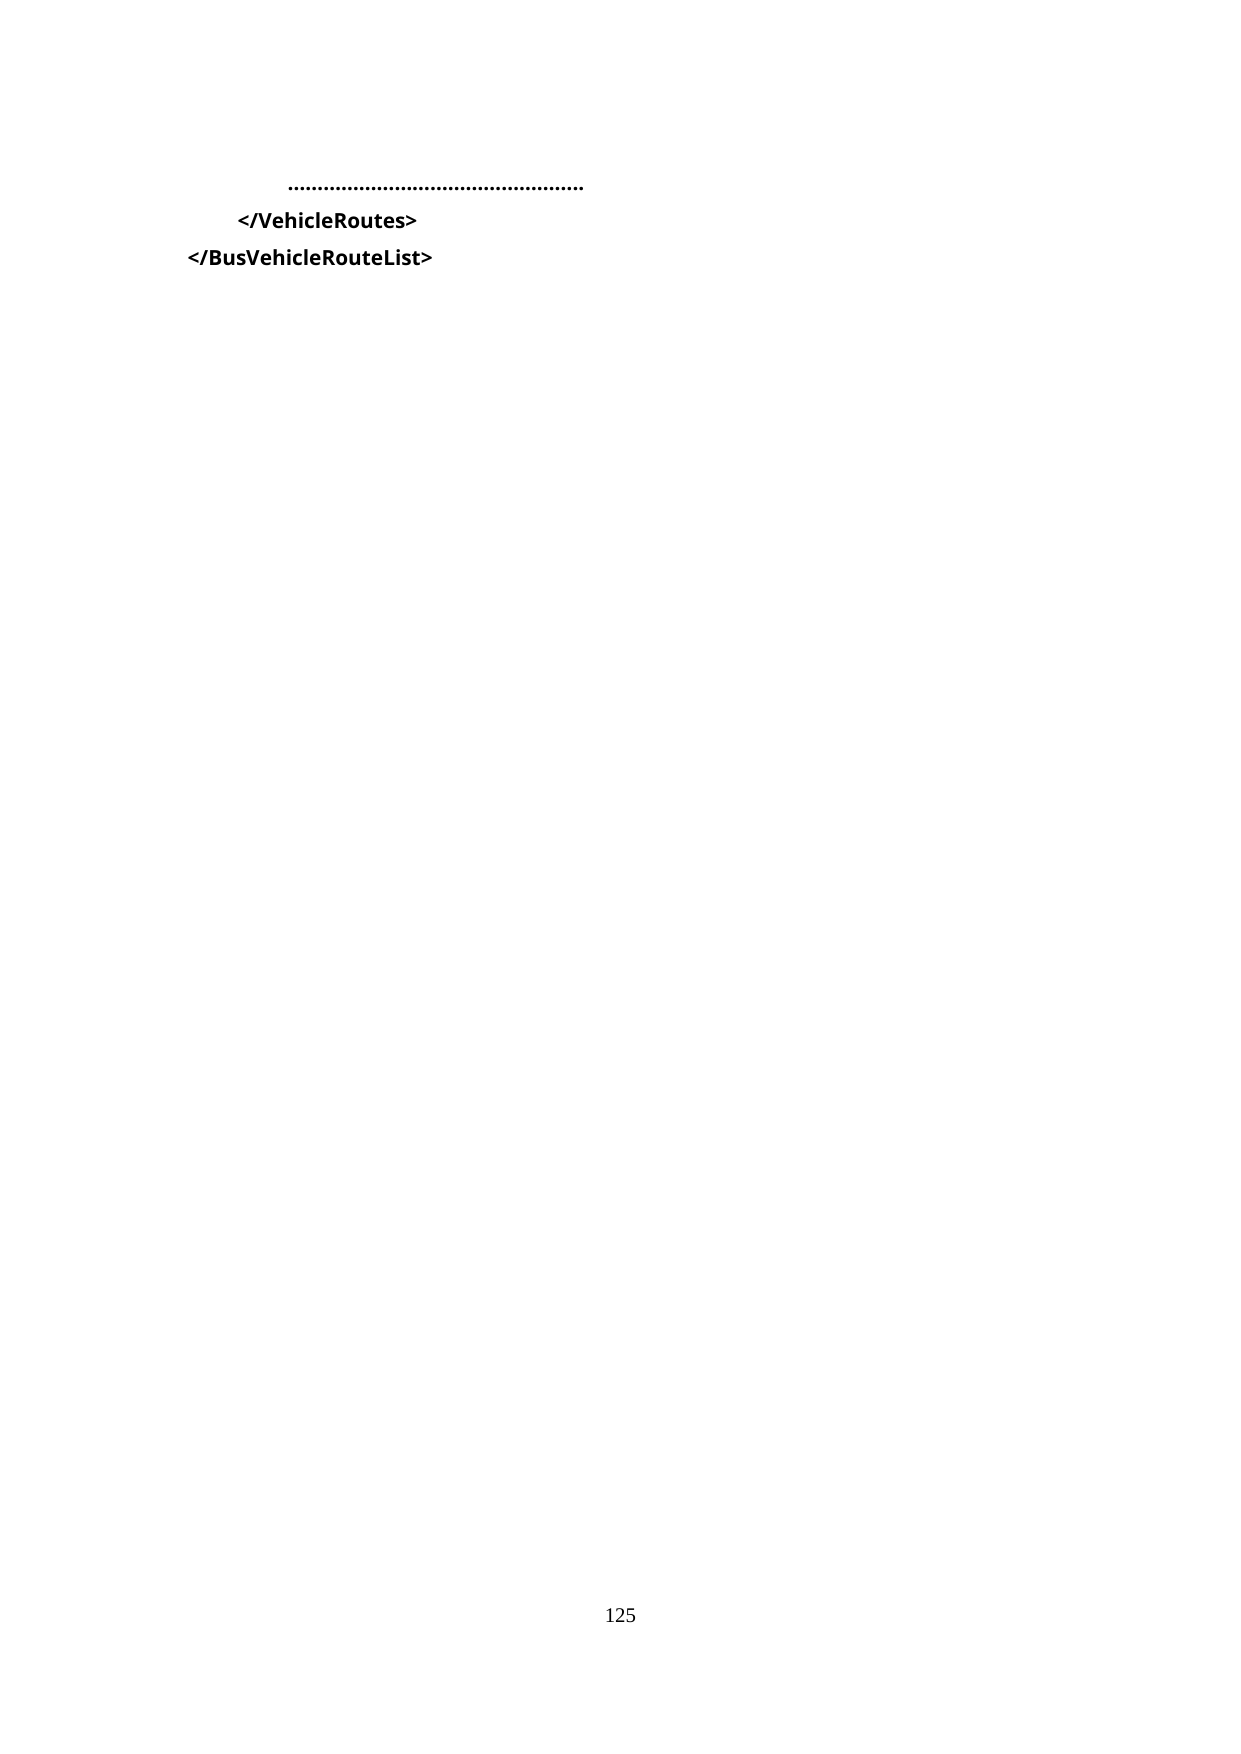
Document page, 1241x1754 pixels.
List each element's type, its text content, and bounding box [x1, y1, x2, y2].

text </VehicleRoutes> [187, 201, 1053, 239]
text </BusVehicleRouteList> [187, 239, 1053, 276]
text ………………………………………….. [187, 164, 1053, 201]
